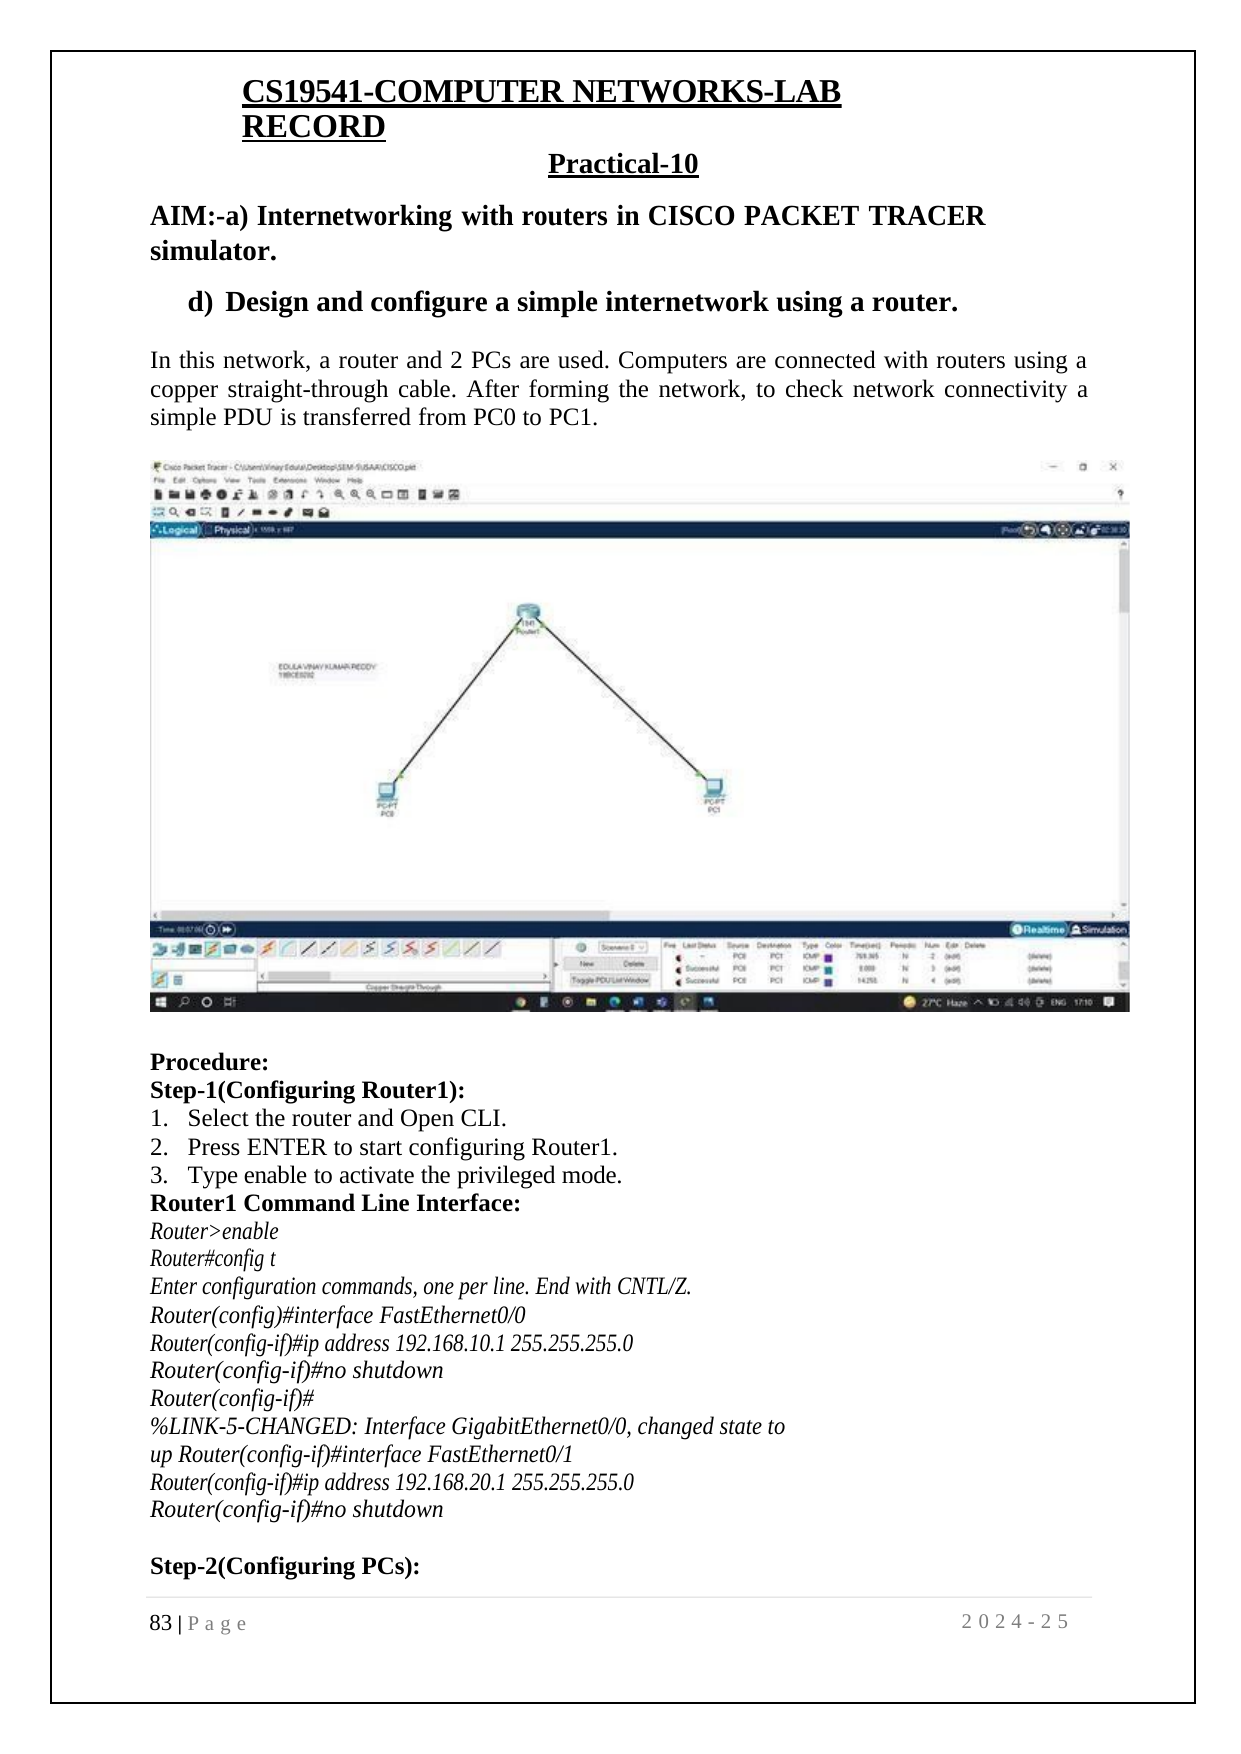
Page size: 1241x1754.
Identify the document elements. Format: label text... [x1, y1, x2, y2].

subtitle RECORD [242, 108, 387, 145]
text AIM:-a) Internetworking with routers in CISCO PACKET TRACER simulator. [150, 198, 1066, 267]
text Router(config-if)#ip address 192.168.20.1 255.255.255.0 Router(config-if)#no shutdown [150, 1468, 636, 1523]
text Step-1(Configuring Router1): [150, 1076, 1194, 1104]
picture [150, 460, 1130, 1012]
subtitle Design and configure a simple internetwork using a router. [187, 284, 1194, 318]
text %LINK-5-CHANGED: Interface GigabitEthernet0/0, changed state to up Router(config-if)#interface FastEthernet0/1 [150, 1412, 811, 1467]
list Type enable to activate the privileged mode. [150, 1161, 1194, 1189]
subtitle Step-2(Configuring PCs): [150, 1551, 1194, 1580]
text Router(config-if)# [150, 1384, 1194, 1412]
list Select the router and Open CLI. [150, 1104, 1194, 1132]
list Press ENTER to start configuring Router1. [150, 1132, 1194, 1161]
subtitle Practical-10 [548, 146, 1194, 179]
subtitle Router1 Command Line Interface: [150, 1189, 1194, 1217]
text Enter configuration commands, one per line. End with CNTL/Z. Router(config)#interface FastEthernet0/0 [150, 1272, 908, 1328]
subtitle Procedure: [150, 1048, 1194, 1076]
text Router(config-if)#ip address 192.168.10.1 255.255.255.0 Router(config-if)#no shutdown [150, 1329, 636, 1384]
text In this network, a router and 2 PCs are used. Computers are connected with routers using a copper straight-through cable. After forming the network, to check network connectivity a simple PDU is transferred from PC0 to PC1. [150, 346, 1089, 431]
text Router>enable Router#config t [150, 1217, 329, 1272]
